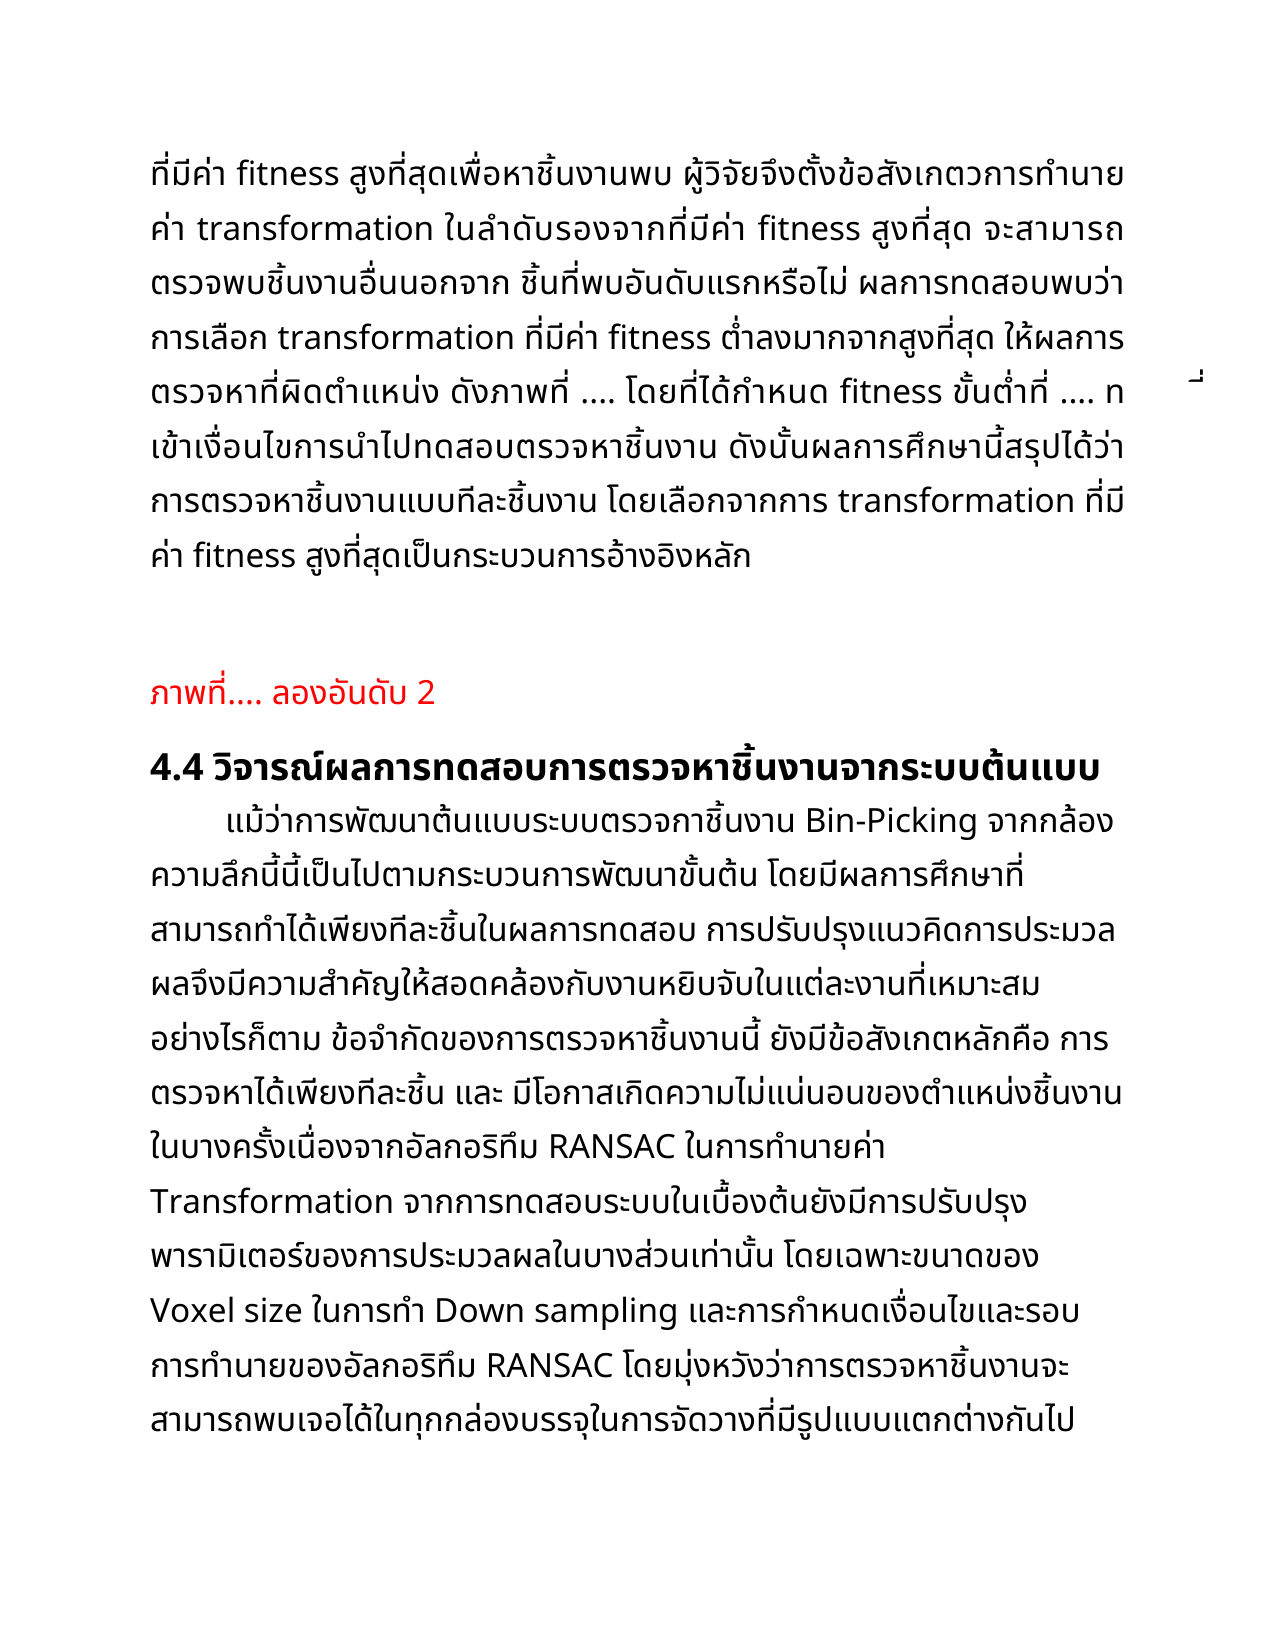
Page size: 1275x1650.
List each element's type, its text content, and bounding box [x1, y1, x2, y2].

subtitle 4.4 วิจารณ์ผลการทดสอบการตรวจหาชิ้นงานจากระบบต้นแบบ [150, 740, 1125, 797]
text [150, 150, 1125, 582]
text แม้ว่าการพัฒนาต้นแบบระบบตรวจกาชิ้นงาน Bin-Picking จากกล้องความลึกนี้นี้เป็นไปตามกระบวนการพัฒนาขั้นต้น โดยมีผลการศึกษาที่สามารถทำได้เพียงทีละชิ้นในผลการทดสอบ การปรับปรุงแนวคิดการประมวลผลจึงมีความสำคัญให้สอดคล้องกับงานหยิบจับในแต่ละงานที่เหมาะสม อย่างไรก็ตาม ข้อจำกัดของการตรวจหาชิ้นงานนี้ ยังมีข้อสังเกตหลักคือ การตรวจหาได้เพียงทีละชิ้น และ มีโอกาสเกิดความไม่แน่นอนของตำแหน่งชิ้นงานในบางครั้งเนื่องจากอัลกอริทึม RANSAC ในการทำนายค่า Transformation จากการทดสอบระบบในเบื้องต้นยังมีการปรับปรุงพารามิเตอร์ของการประมวลผลในบางส่วนเท่านั้น โดยเฉพาะขนาดของ Voxel size ในการทำ Down sampling และการกำหนดเงื่อนไขและรอบการทำนายของอัลกอริทึม RANSAC โดยมุ่งหวังว่าการตรวจหาชิ้นงานจะสามารถพบเจอได้ในทุกกล่องบรรจุในการจัดวางที่มีรูปแบบแตกต่างกันไป [150, 797, 1125, 1446]
text ภาพที่.... ลองอันดับ 2 [150, 668, 1125, 719]
